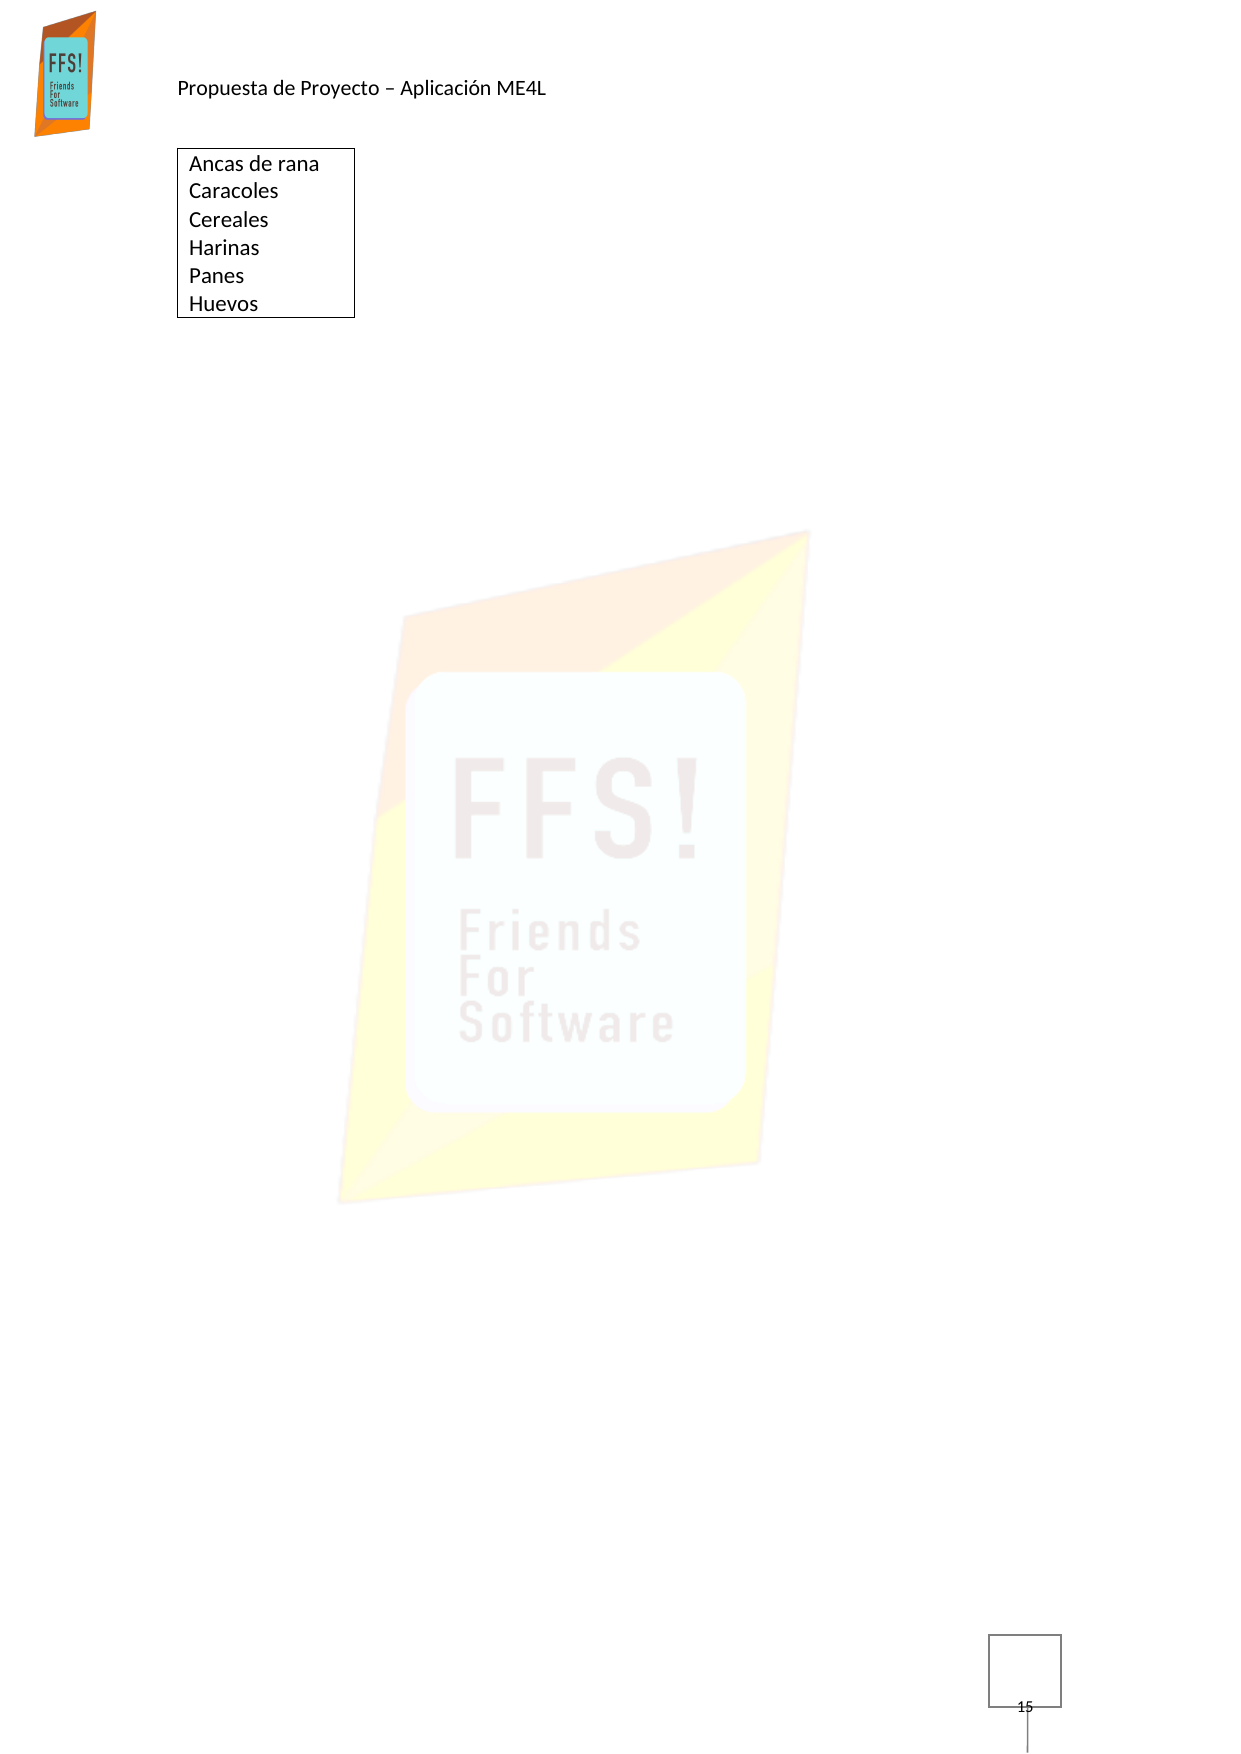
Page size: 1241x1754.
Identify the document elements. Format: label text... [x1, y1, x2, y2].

picture [5, 1, 125, 153]
table_cell Ancas de rana Caracoles Cereales Harinas Panes Huevos [178, 149, 354, 317]
